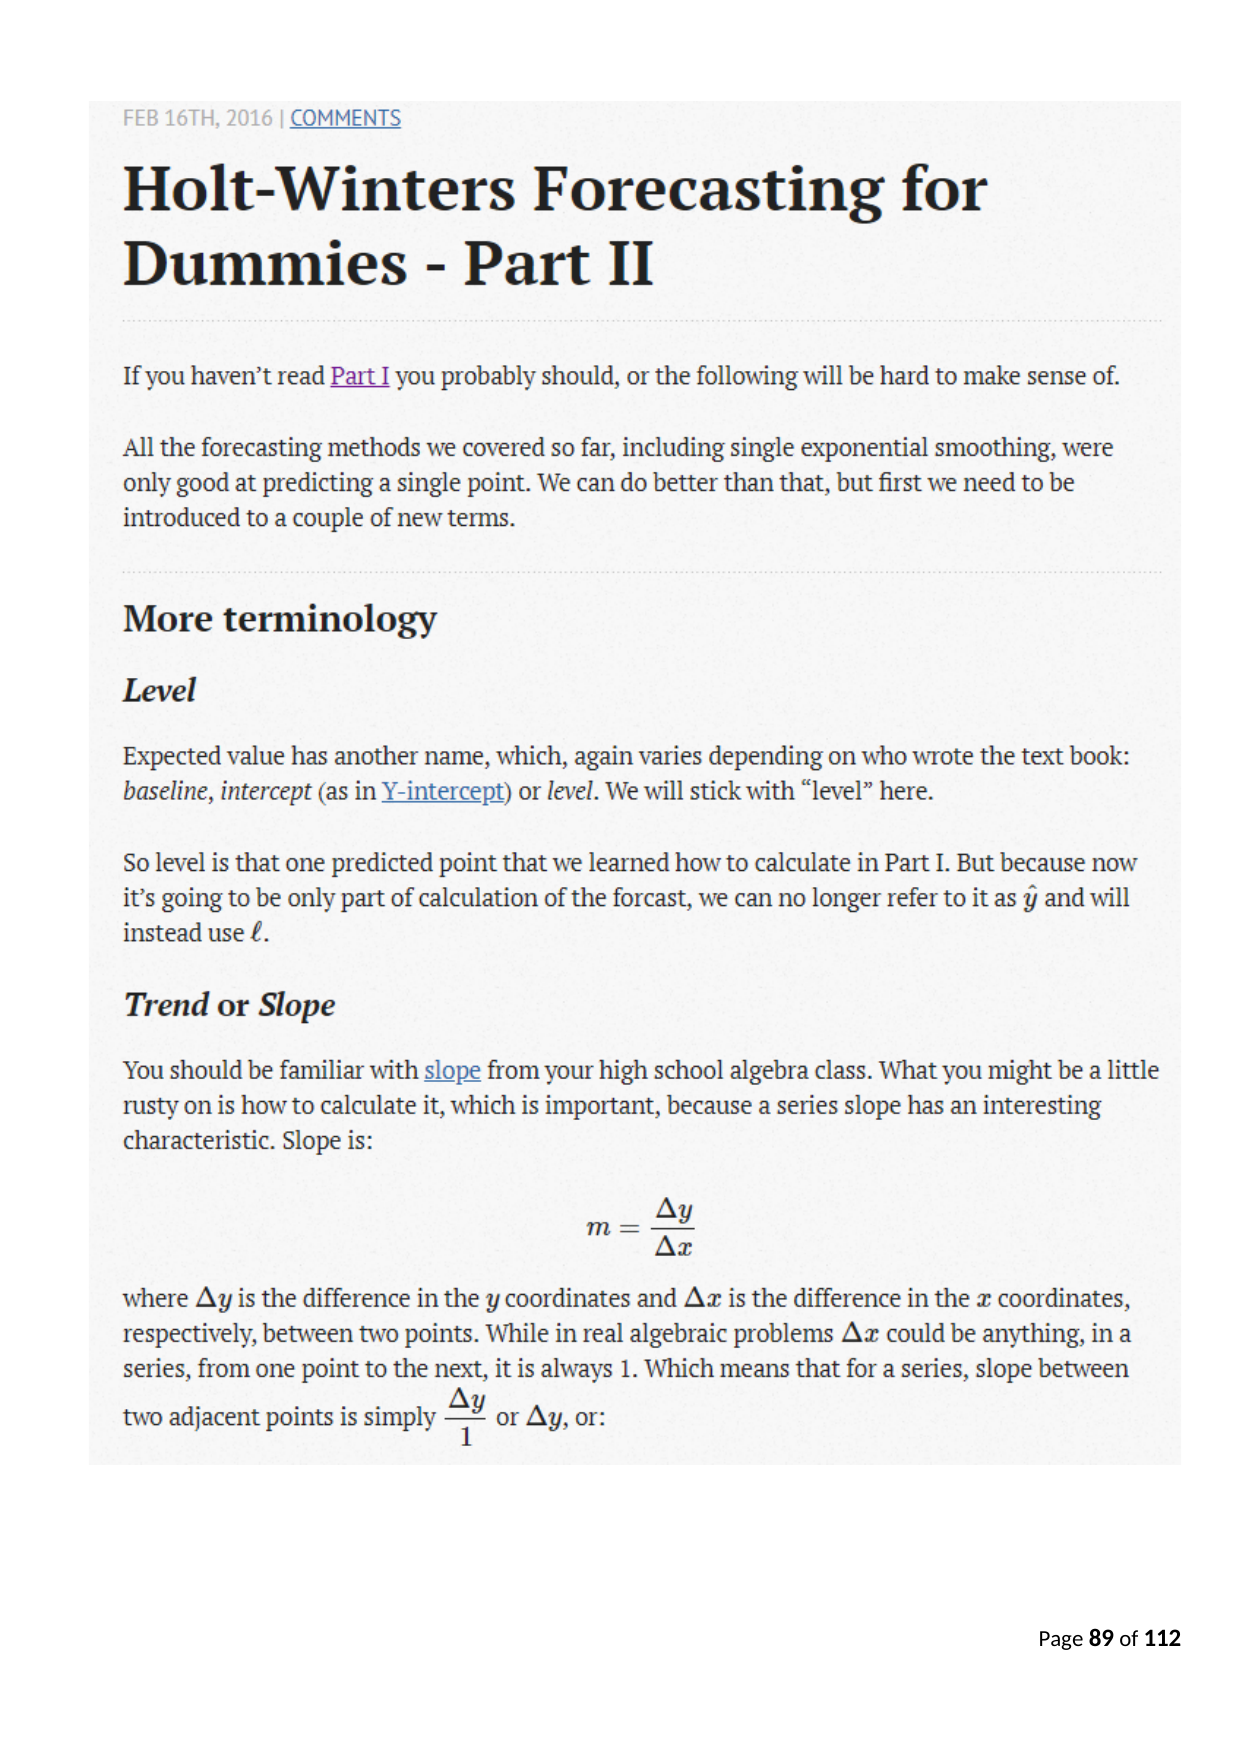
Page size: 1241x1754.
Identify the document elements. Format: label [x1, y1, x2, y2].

picture [88, 101, 1182, 1465]
